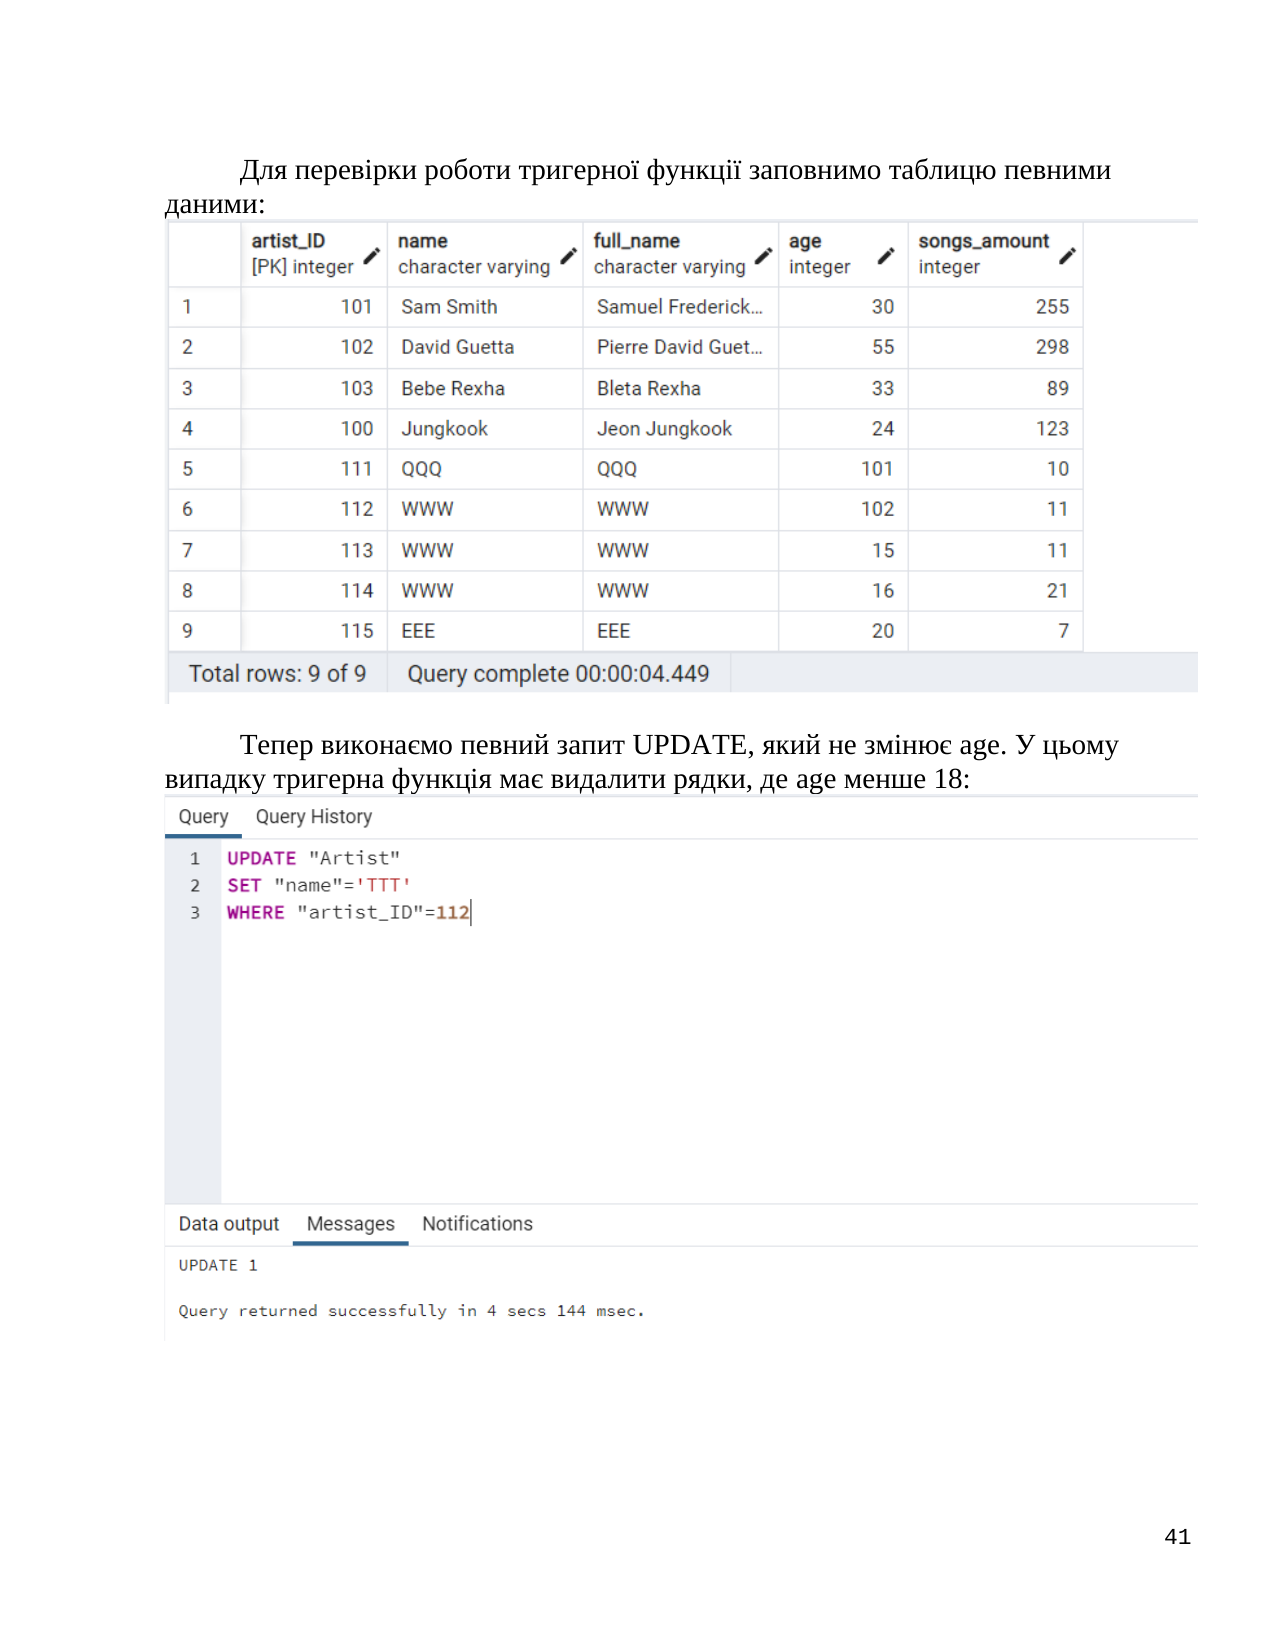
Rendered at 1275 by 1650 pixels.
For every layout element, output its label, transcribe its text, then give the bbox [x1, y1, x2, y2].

picture [164, 219, 1198, 704]
text Для перевірки роботи тригерної функції заповнимо таблицю певними даними: [164, 152, 1198, 219]
text Тепер виконаємо певний запит UPDATE, який не змінює age. У цьому випадку тригерна функція має видалити рядки, де age менше 18: [164, 727, 1198, 794]
picture [164, 794, 1198, 1341]
